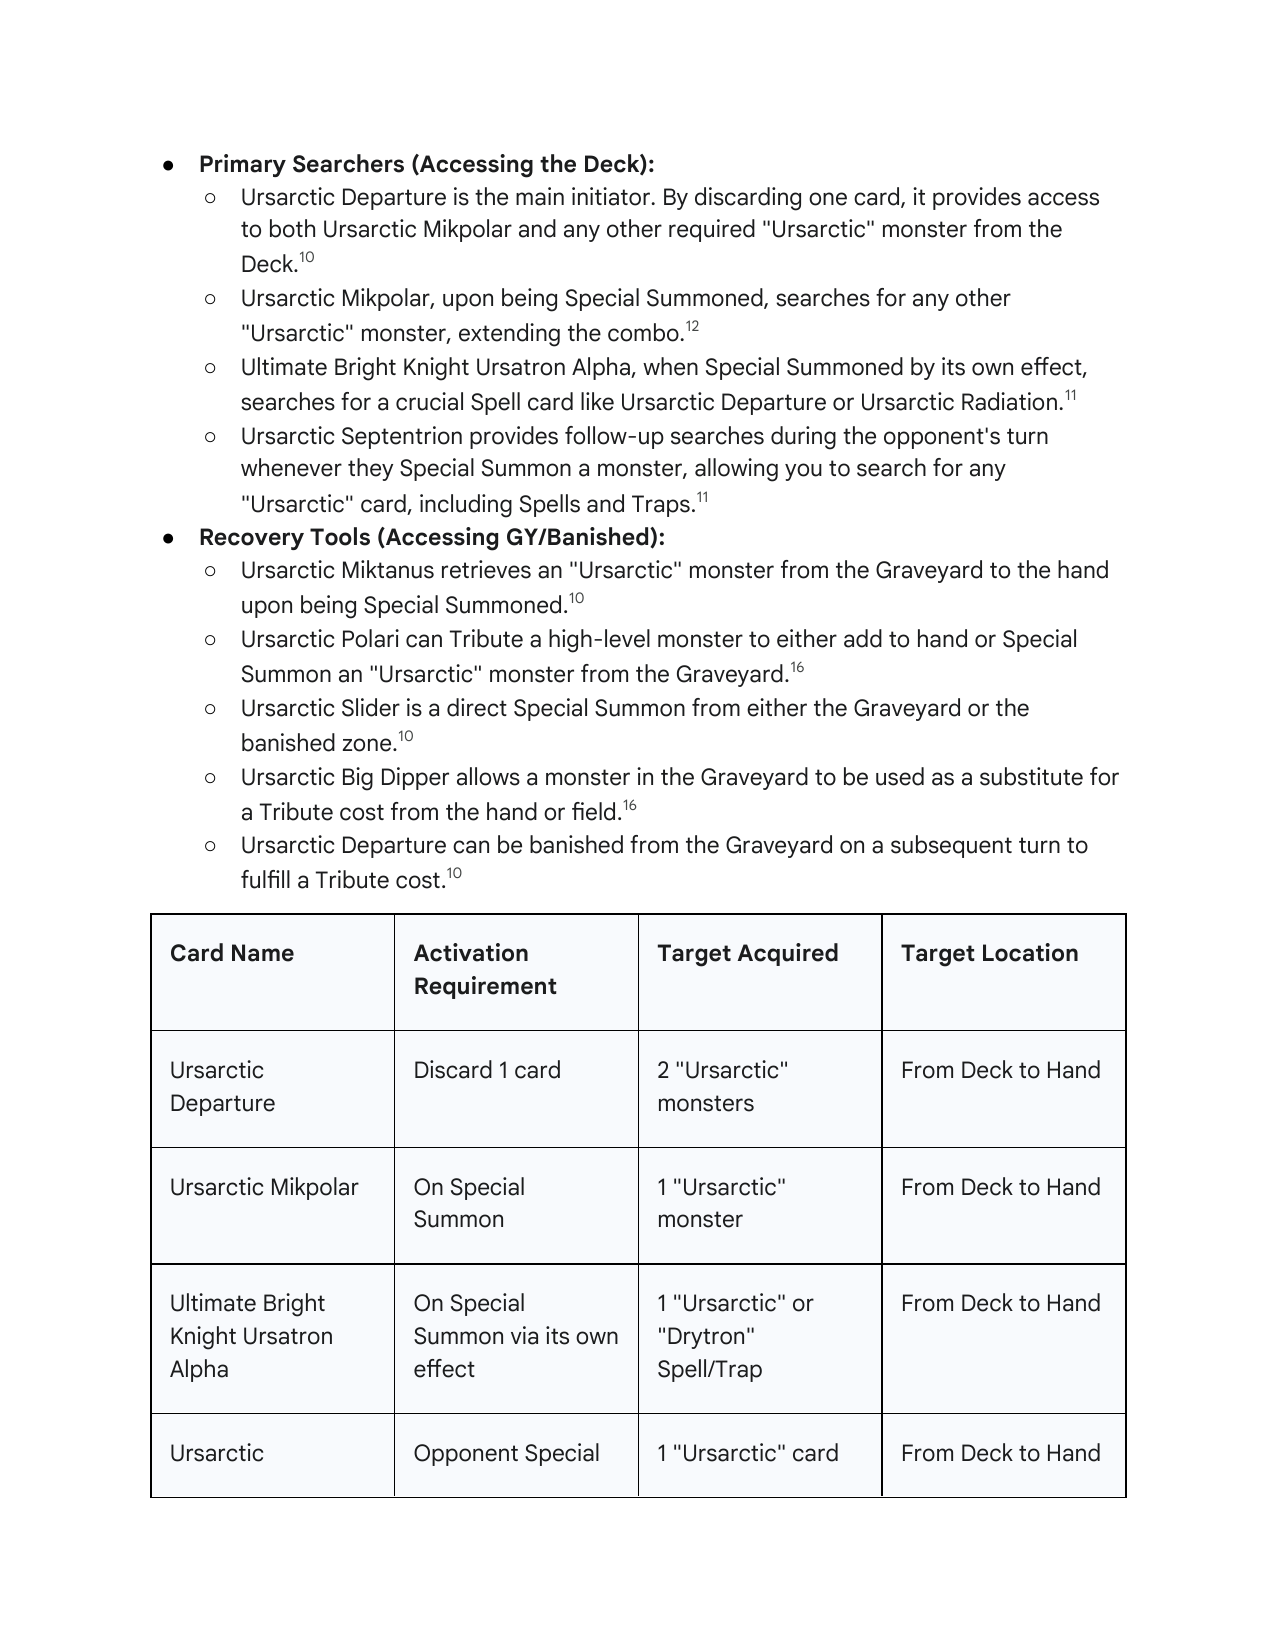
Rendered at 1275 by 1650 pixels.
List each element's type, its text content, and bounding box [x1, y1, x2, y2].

table_cell From Deck to Hand [883, 1148, 1125, 1263]
list Ursarctic Miktanus retrieves an "Ursarctic" monster from the Graveyard to the hand upon being Special Summoned.10 [203, 556, 1125, 621]
table_header Target Acquired [639, 915, 881, 1030]
list Ursarctic Big Dipper allows a monster in the Graveyard to be used as a substitute for a Tribute cost from the hand or field.16 [203, 763, 1125, 827]
list Ursarctic Mikpolar, upon being Special Summoned, searches for any other "Ursarctic" monster, extending the combo.12 [203, 284, 1125, 349]
table_cell Ursarctic Mikpolar [152, 1148, 394, 1263]
list Ursarctic Departure can be banished from the Graveyard on a subsequent turn to fulfill a Tribute cost.10 [203, 832, 1125, 896]
list Ursarctic Polari can Tribute a high-level monster to either add to hand or Special Summon an "Ursarctic" monster from the Graveyard.16 [203, 625, 1125, 689]
table_cell From Deck to Hand [883, 1265, 1125, 1412]
list Ursarctic Departure is the main initiator. By discarding one card, it provides access to both Ursarctic Mikpolar and any other required "Ursarctic" monster from the Deck.10 [203, 183, 1125, 280]
list Primary Searchers (Accessing the Deck): [161, 150, 1125, 179]
table_cell 1 "Ursarctic" or "Drytron" Spell/Trap [639, 1265, 881, 1412]
table_cell 2 "Ursarctic" monsters [639, 1031, 881, 1146]
table_cell From Deck to Hand [883, 1031, 1125, 1146]
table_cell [152, 1414, 394, 1496]
table_cell Ultimate Bright Knight Ursatron Alpha [152, 1265, 394, 1412]
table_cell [395, 1414, 638, 1496]
list Recovery Tools (Accessing GY/Banished): [161, 523, 1125, 552]
table_cell 1 "Ursarctic" card [639, 1414, 881, 1496]
table_cell On Special Summon via its own effect [395, 1265, 638, 1412]
table_cell Ursarctic Departure [152, 1031, 394, 1146]
table_header Activation Requirement [395, 915, 638, 1030]
table_header Card Name [152, 915, 394, 1030]
table_cell Discard 1 card [395, 1031, 638, 1146]
table_cell On Special Summon [395, 1148, 638, 1263]
list Ursarctic Septentrion provides follow-up searches during the opponent's turn whenever they Special Summon a monster, allowing you to search for any "Ursarctic" card, including Spells and Traps.11 [203, 422, 1125, 519]
table_cell 1 "Ursarctic" monster [639, 1148, 881, 1263]
list Ursarctic Slider is a direct Special Summon from either the Graveyard or the banished zone.10 [203, 694, 1125, 758]
table_header Target Location [883, 915, 1125, 1030]
table_cell From Deck to Hand [883, 1414, 1125, 1496]
list Ultimate Bright Knight Ursatron Alpha, when Special Summoned by its own effect, searches for a crucial Spell card like Ursarctic Departure or Ursarctic Radiation.11 [203, 353, 1125, 418]
